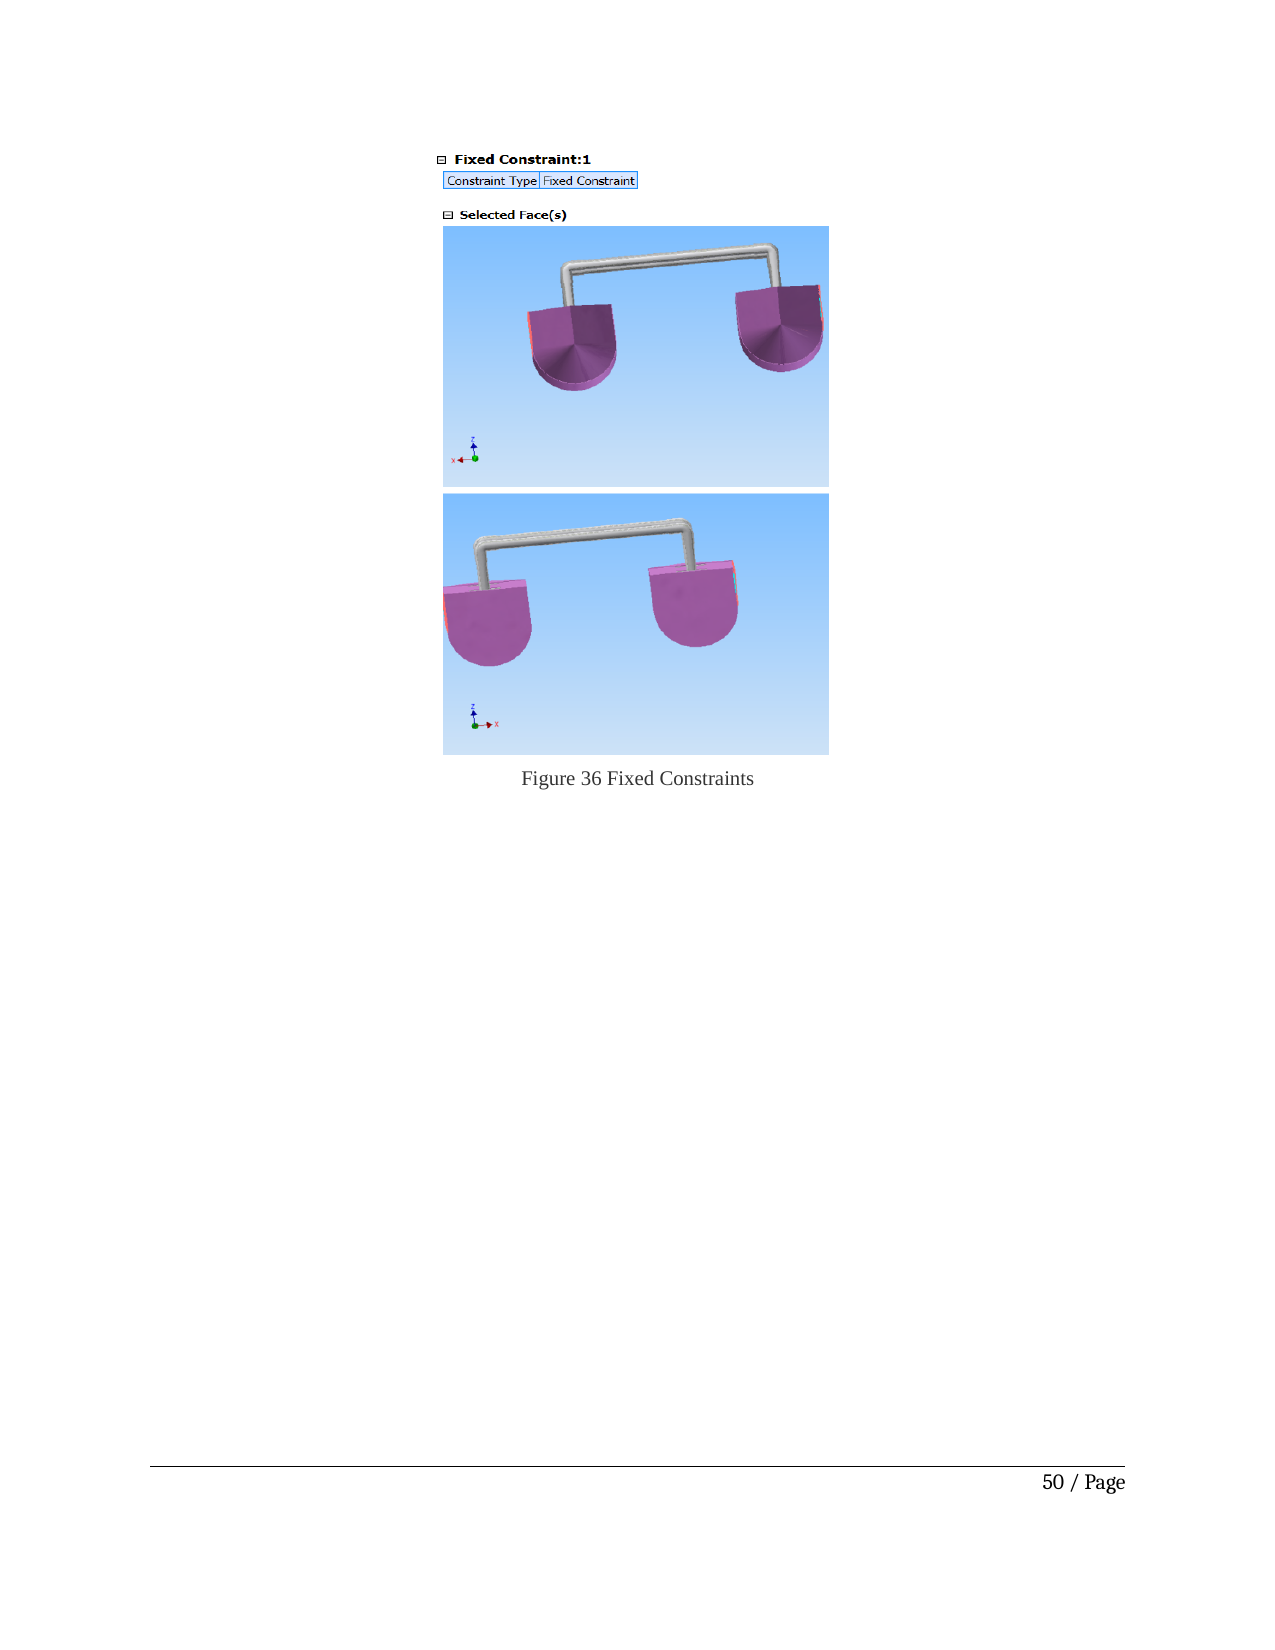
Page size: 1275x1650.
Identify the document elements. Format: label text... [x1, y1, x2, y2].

text Figure 36 Fixed Constraints [150, 766, 1125, 790]
picture [424, 150, 851, 766]
